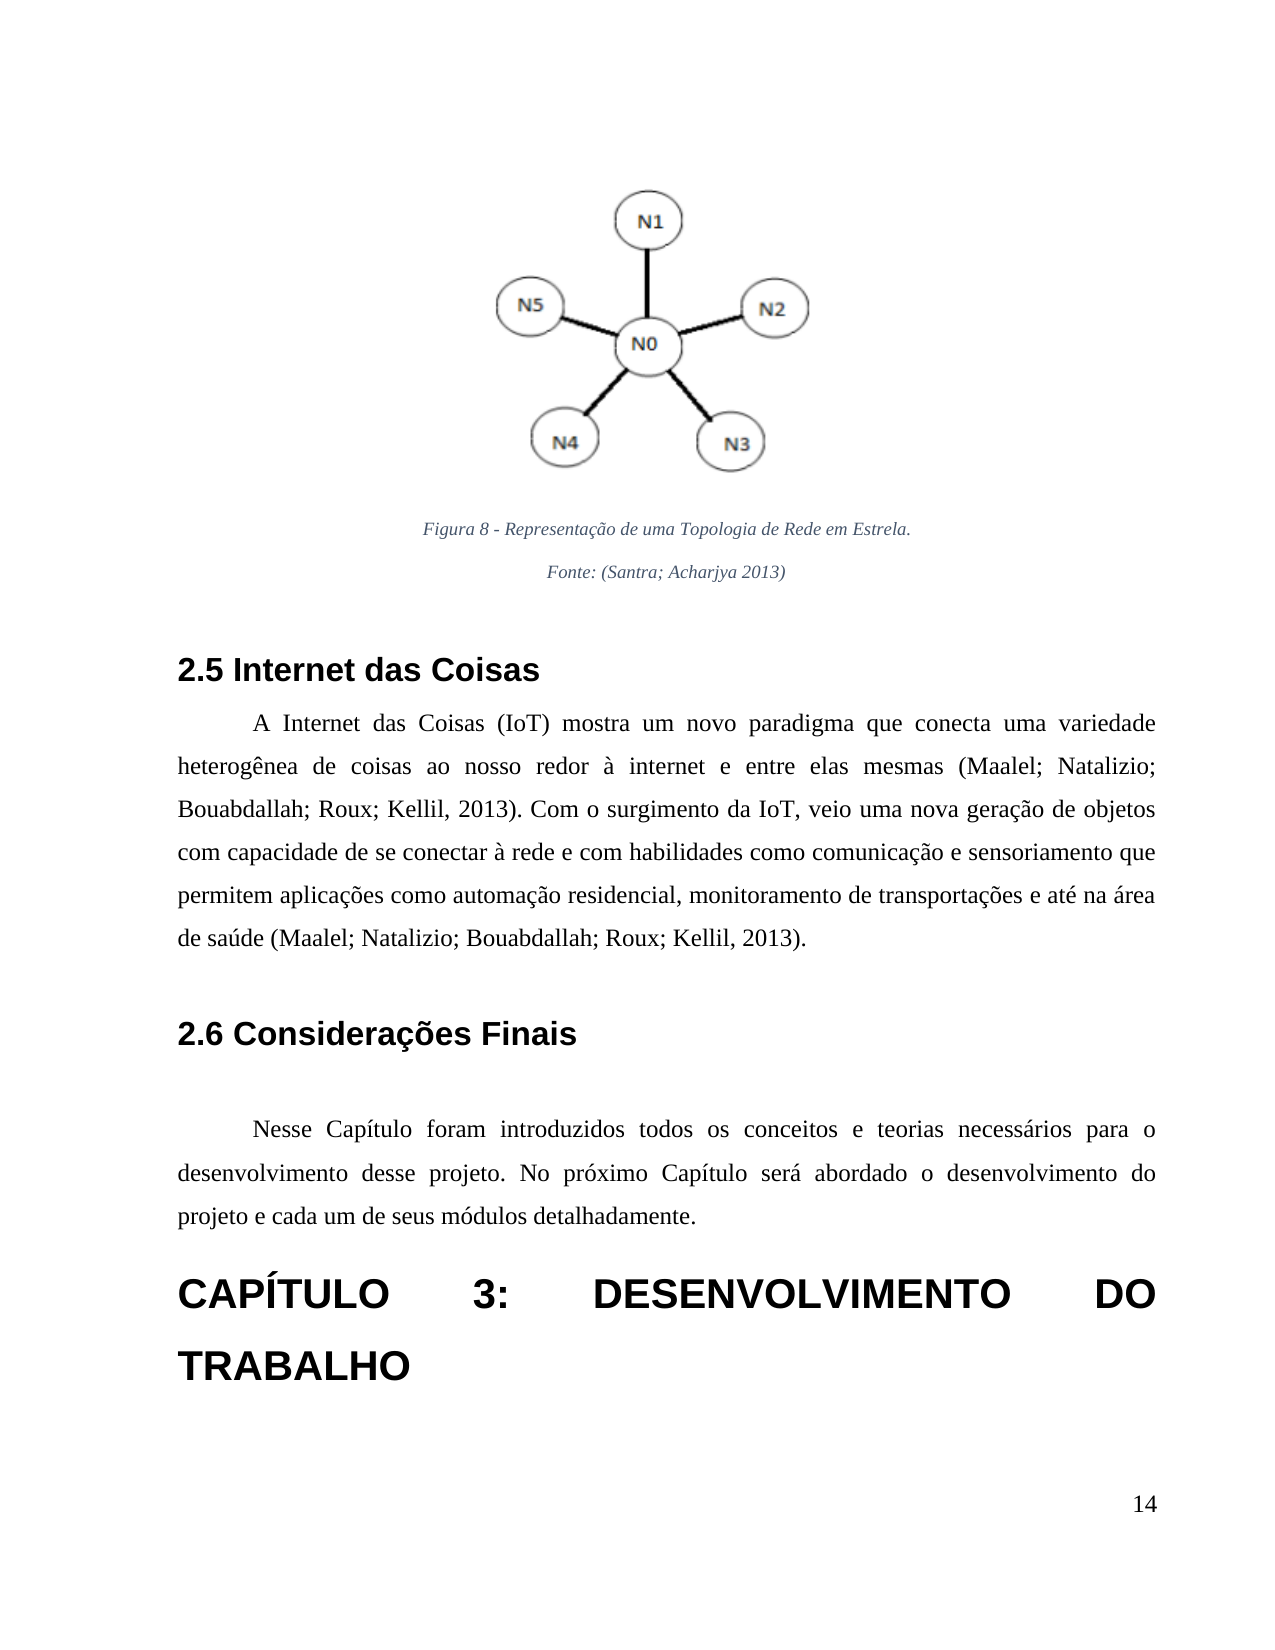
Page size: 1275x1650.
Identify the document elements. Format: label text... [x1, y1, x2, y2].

text Figura 8 - Representação de uma Topologia de Rede em Estrela. [177, 518, 1157, 540]
text Fonte: (Santra; Acharjya 2013) [177, 561, 1157, 582]
subtitle CAPÍTULO 3: DESENVOLVIMENTO DO TRABALHO [177, 1269, 1157, 1389]
text A Internet das Coisas (IoT) mostra um novo paradigma que conecta uma variedade heterogênea de coisas ao nosso redor à internet e entre elas mesmas (Maalel; Natalizio; Bouabdallah; Roux; Kellil, 2013). Com o surgimento da IoT, veio uma nova geração de objetos com capacidade de se conectar à rede e com habilidades como comunicação e sensoriamento que permitem aplicações como automação residencial, monitoramento de transportações e até na área de saúde (Maalel; Natalizio; Bouabdallah; Roux; Kellil, 2013). [177, 708, 1157, 952]
subtitle 2.5 Internet das Coisas [177, 650, 1157, 689]
subtitle 2.6 Considerações Finais [177, 1014, 1157, 1052]
text Nesse Capítulo foram introduzidos todos os conceitos e teorias necessários para o desenvolvimento desse projeto. No próximo Capítulo será abordado o desenvolvimento do projeto e cada um de seus módulos detalhadamente. [177, 1114, 1157, 1229]
picture [473, 177, 861, 504]
